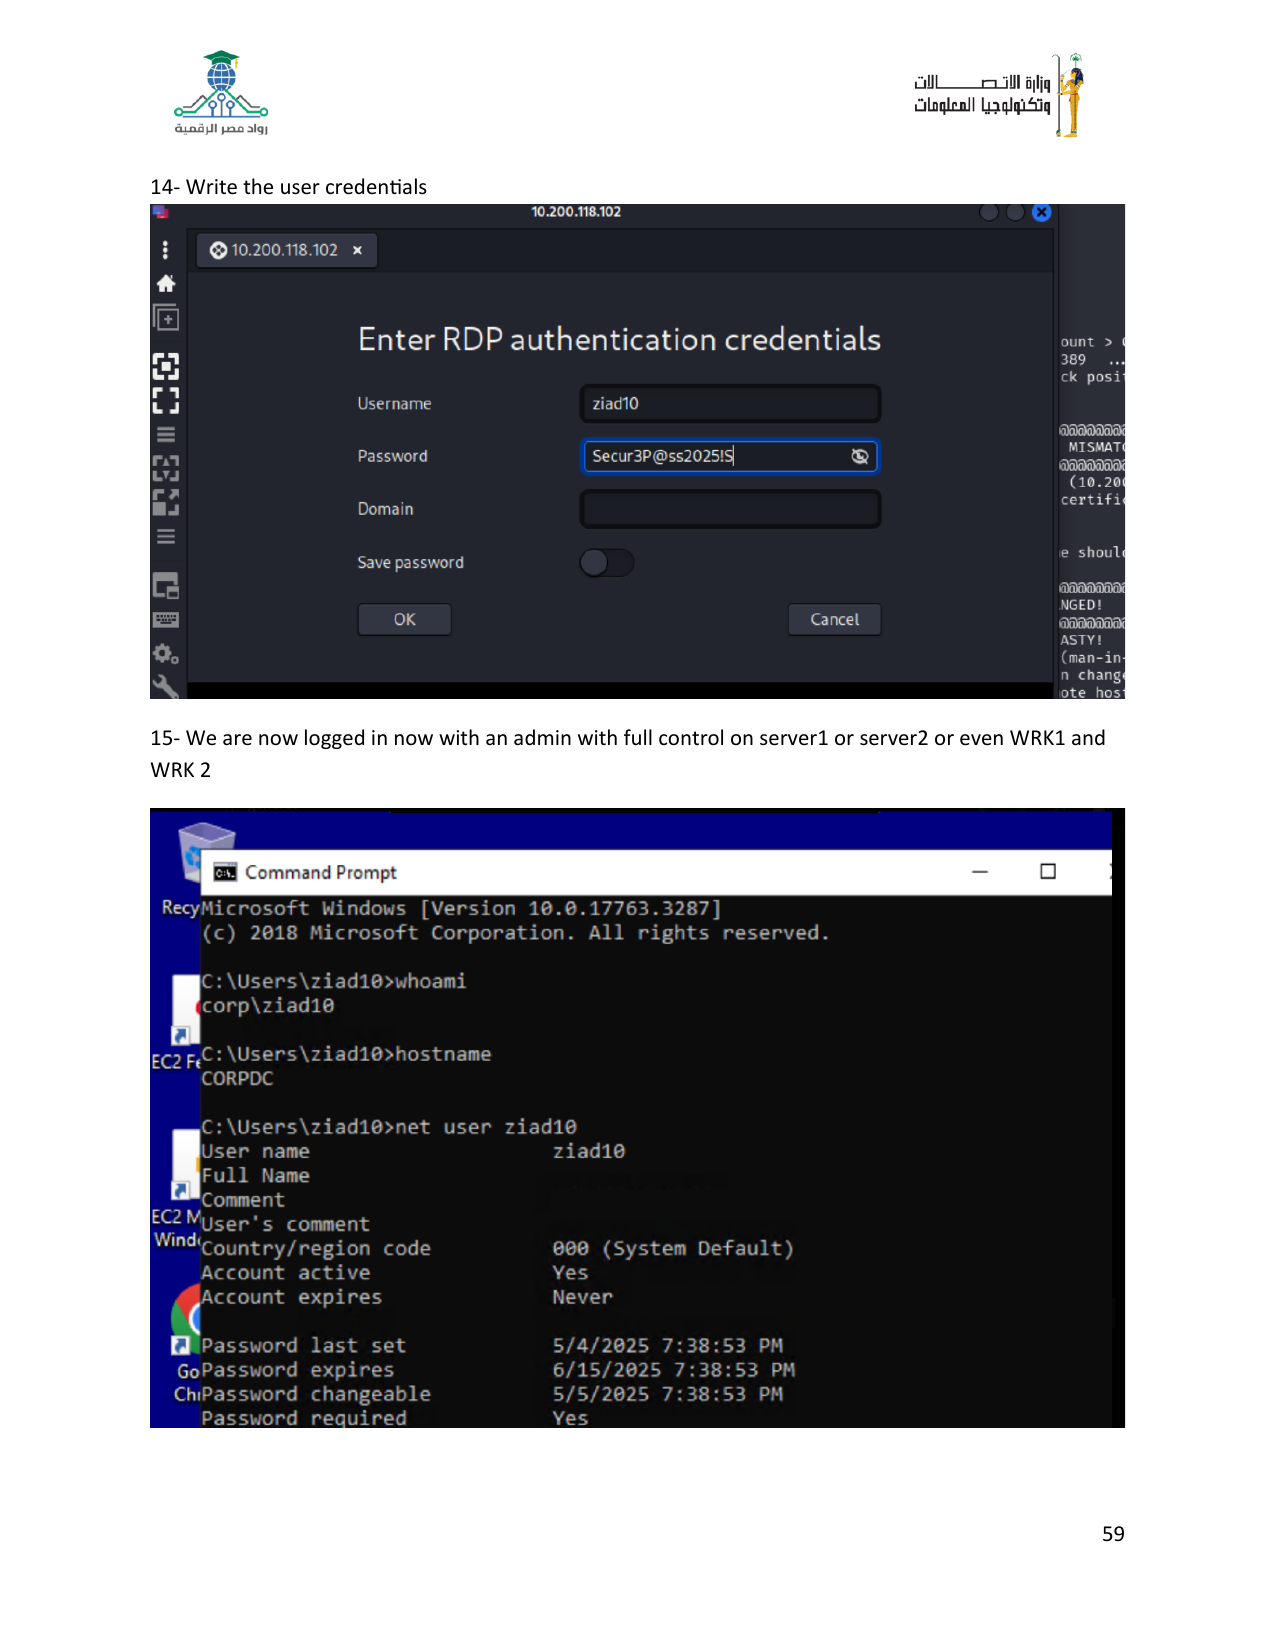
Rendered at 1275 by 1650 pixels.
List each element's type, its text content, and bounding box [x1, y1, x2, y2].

picture [150, 808, 1125, 1428]
picture [150, 44, 289, 148]
text 14- Write the user credentials [150, 172, 1125, 204]
text 15- We are now logged in now with an admin with full control on server1 or server2 or even WRK1 and WRK 2 [150, 723, 1125, 783]
picture [150, 204, 1125, 699]
picture [883, 44, 1107, 148]
